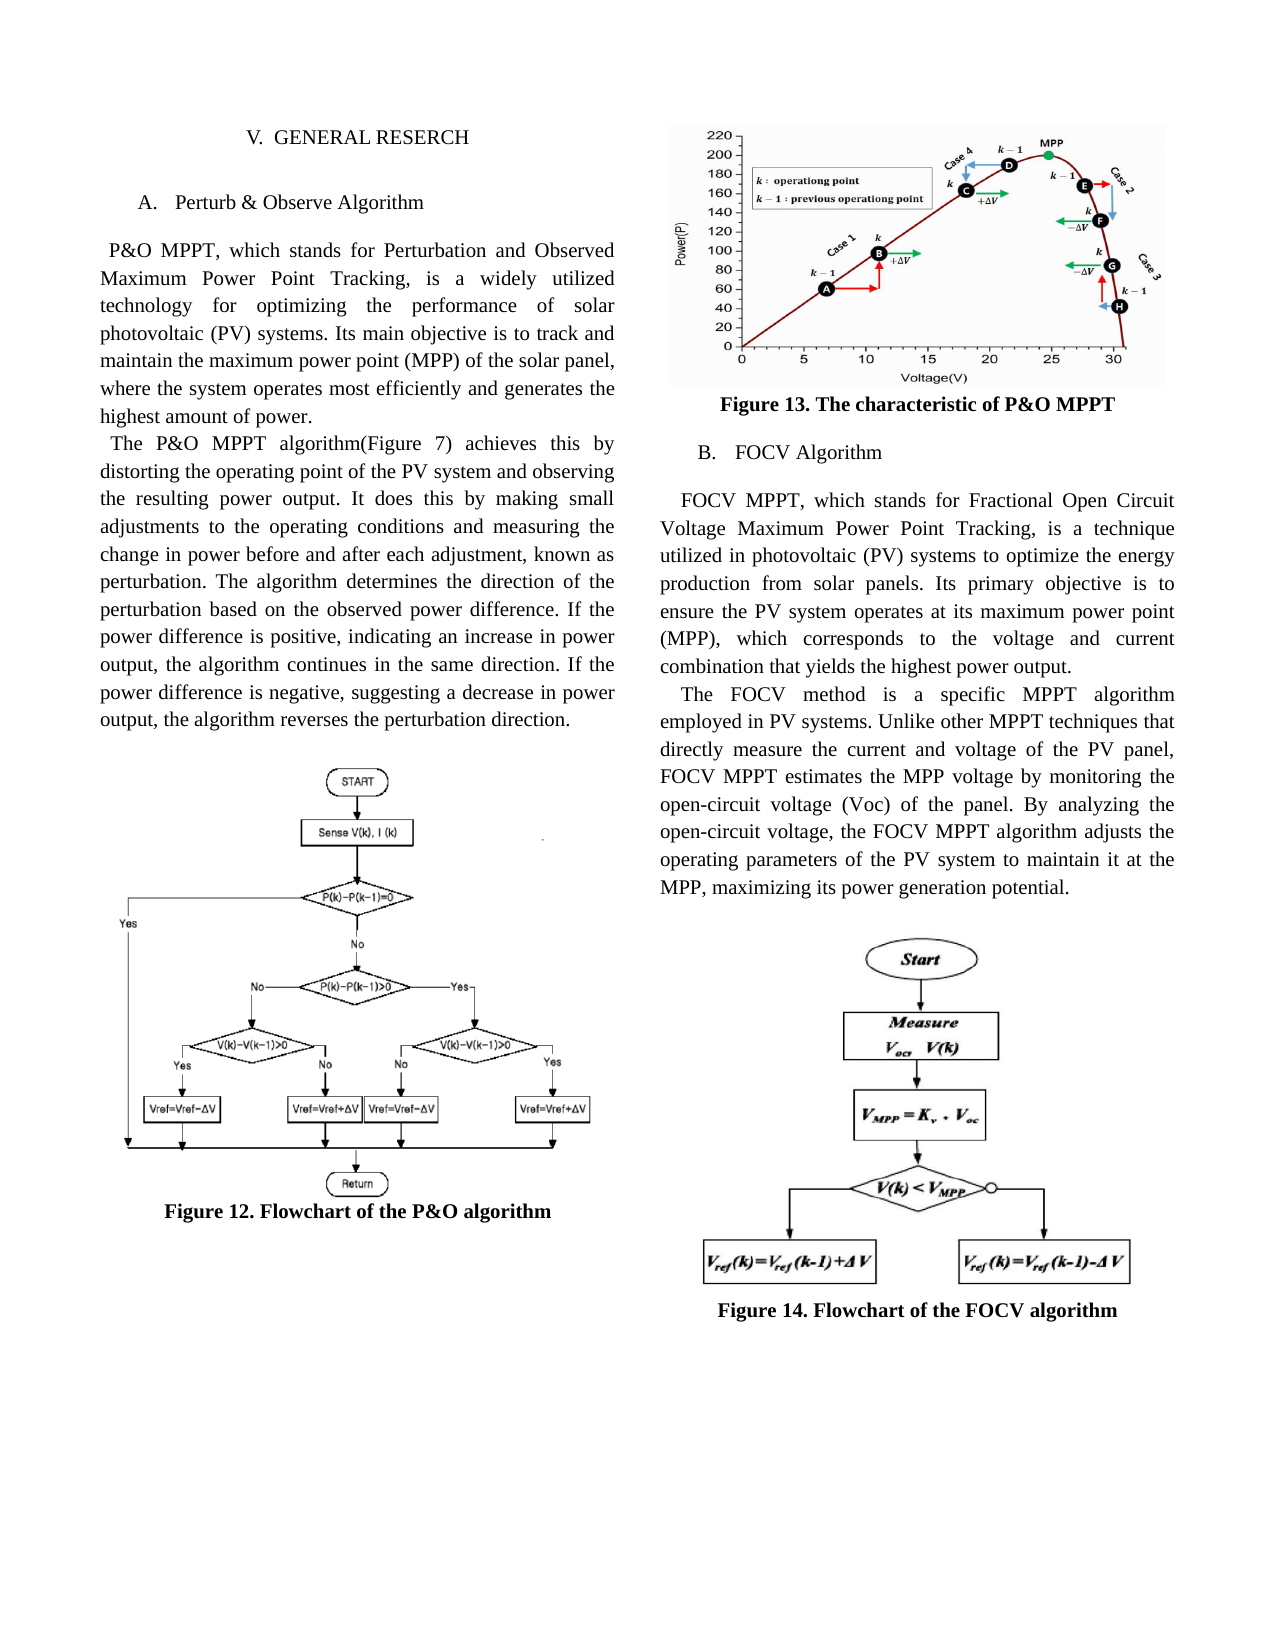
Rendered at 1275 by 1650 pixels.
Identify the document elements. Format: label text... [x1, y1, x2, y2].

picture [115, 755, 601, 1199]
text The FOCV method is a specific MPPT algorithm employed in PV systems. Unlike other MPPT techniques that directly measure the current and voltage of the PV panel, FOCV MPPT estimates the MPP voltage by monitoring the open-circuit voltage (Voc) of the panel. By analyzing the open-circuit voltage, the FOCV MPPT algorithm adjusts the operating parameters of the PV system to maintain it at the MPP, maximizing its power generation potential. [660, 681, 1175, 899]
text Figure 14. Flowchart of the FOCV algorithm [660, 1298, 1175, 1322]
text Figure 12. Flowchart of the P&O algorithm [100, 1199, 615, 1223]
list FOCV Algorithm [697, 440, 1175, 464]
list Perturb & Observe Algorithm [137, 190, 615, 214]
text Figure 13. The characteristic of P&O MPPT [660, 392, 1175, 416]
picture [696, 923, 1139, 1294]
text FOCV MPPT, which stands for Fractional Open Circuit Voltage Maximum Power Point Tracking, is a technique utilized in photovoltaic (PV) systems to optimize the energy production from solar panels. Its primary objective is to ensure the PV system operates at its maximum power point (MPP), which corresponds to the voltage and current combination that yields the highest power output. [660, 488, 1175, 678]
picture [668, 124, 1167, 387]
text P&O MPPT, which stands for Perturbation and Observed Maximum Power Point Tracking, is a widely utilized technology for optimizing the performance of solar photovoltaic (PV) systems. Its main objective is to track and maintain the maximum power point (MPP) of the solar panel, where the system operates most efficiently and generates the highest amount of power. [100, 238, 615, 428]
text The P&O MPPT algorithm(Figure 7) achieves this by distorting the operating point of the PV system and observing the resulting power output. It does this by making small adjustments to the operating conditions and measuring the change in power before and after each adjustment, known as perturbation. The algorithm determines the direction of the perturbation based on the observed power difference. If the power difference is positive, indicating an increase in power output, the algorithm continues in the same direction. If the power difference is negative, suggesting a decrease in power output, the algorithm reverses the perturbation direction. [100, 431, 615, 731]
subtitle GENERAL RESERCH [100, 125, 615, 149]
